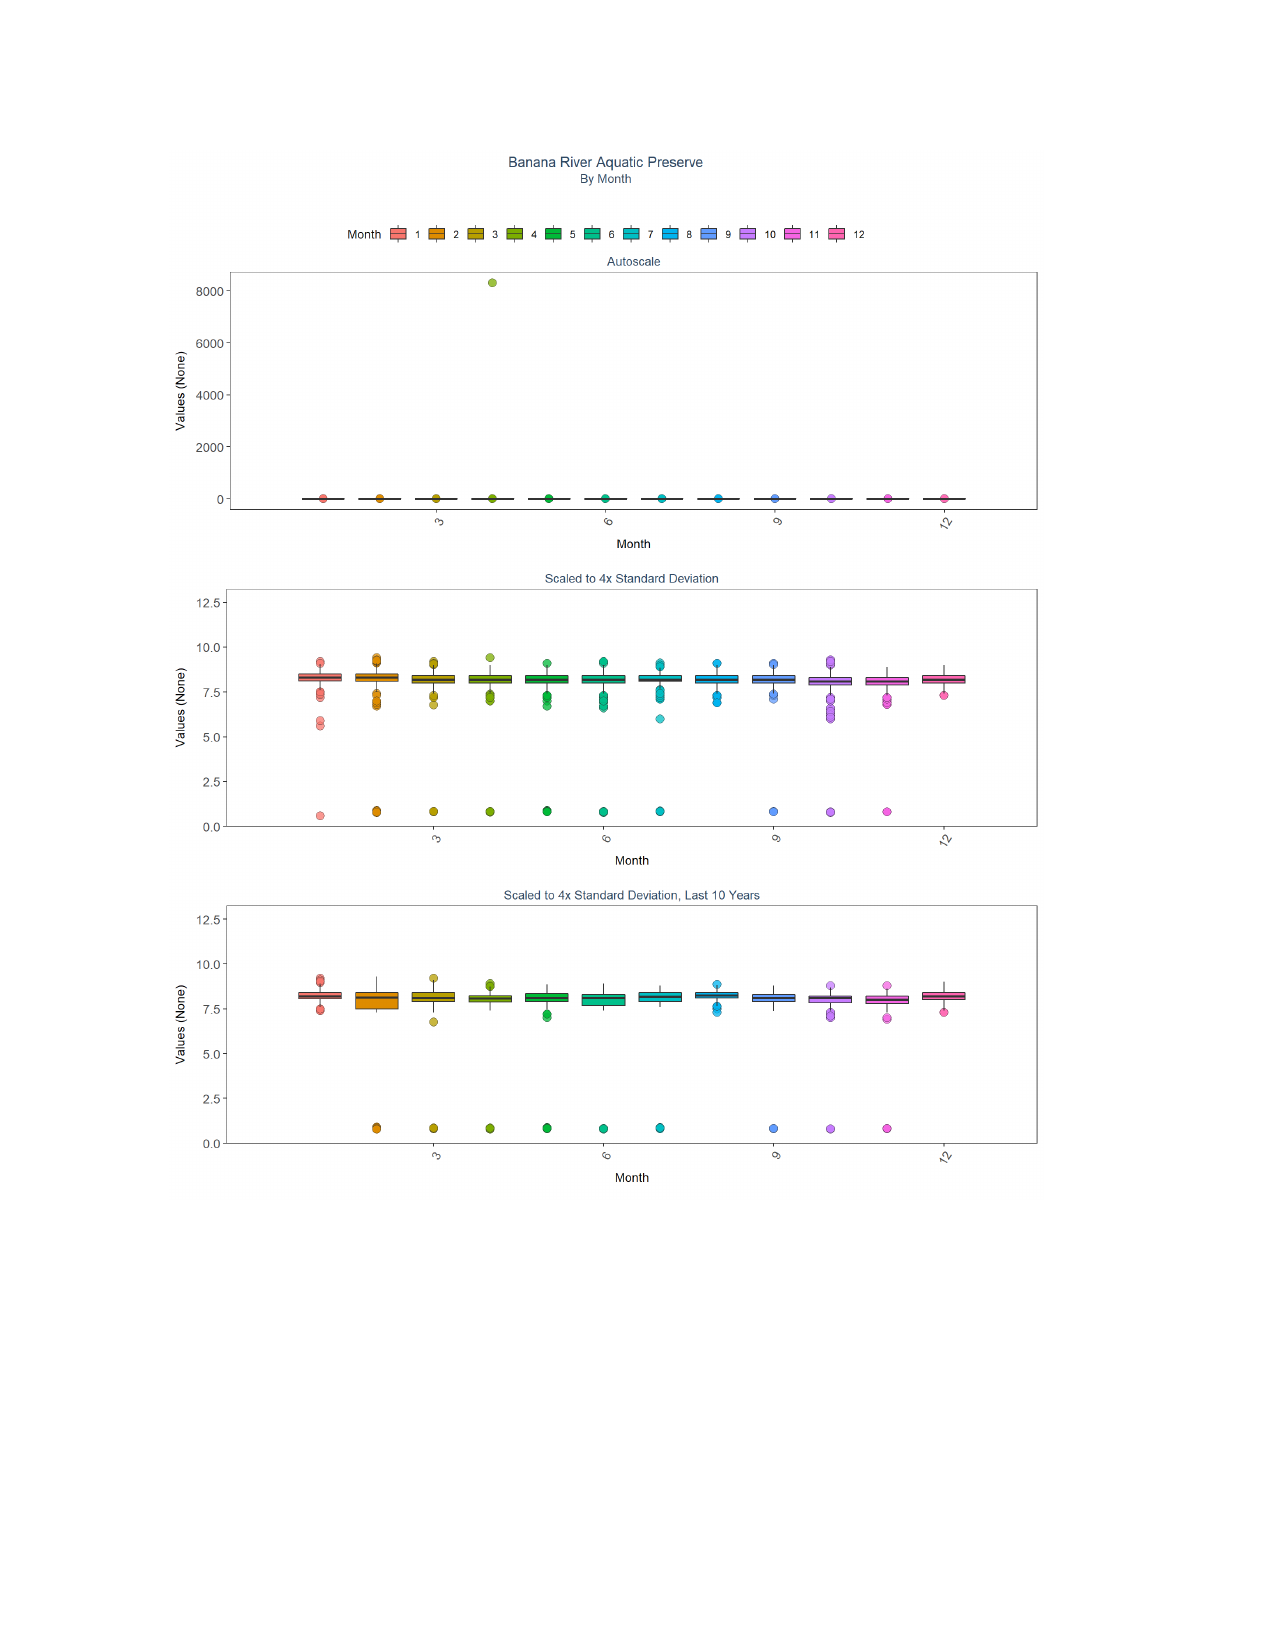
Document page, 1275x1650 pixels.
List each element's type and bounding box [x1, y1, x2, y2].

picture [168, 150, 1044, 1200]
